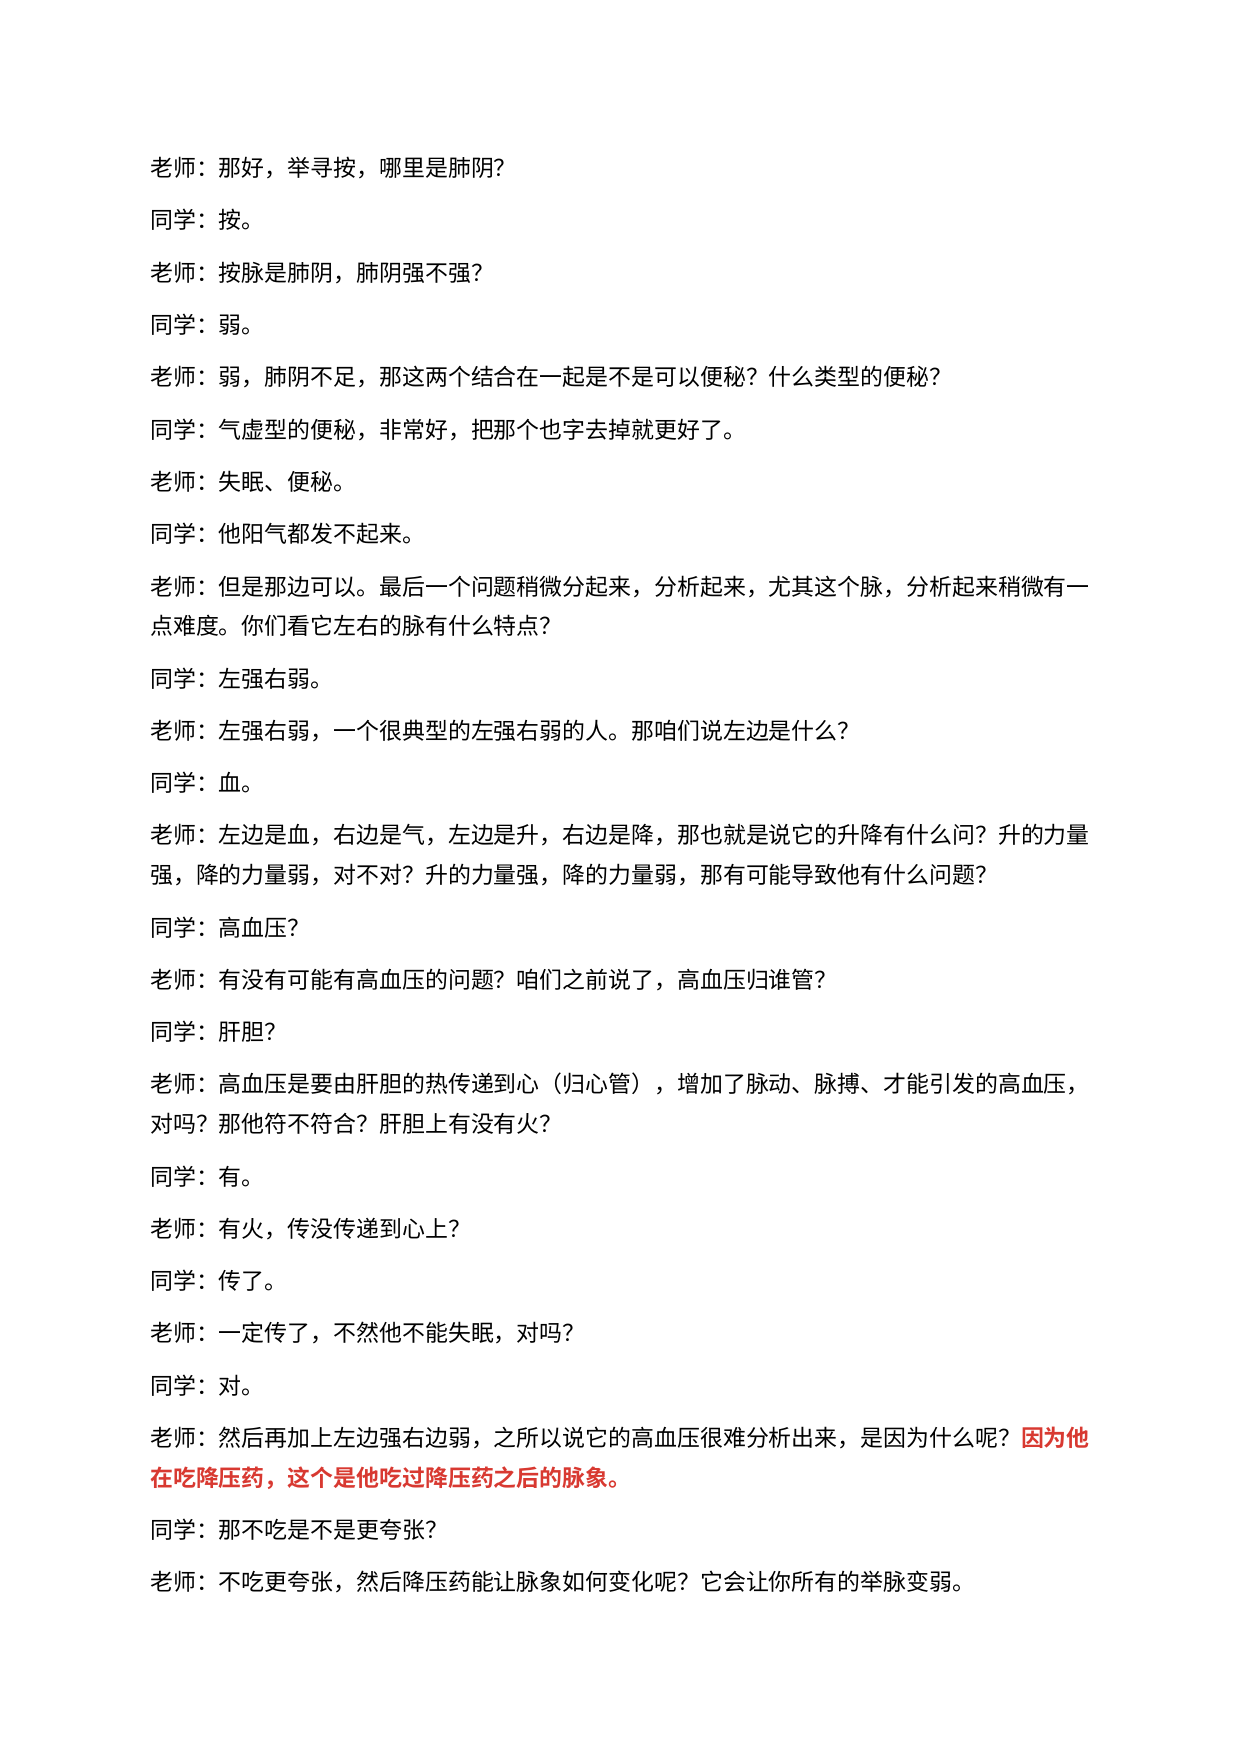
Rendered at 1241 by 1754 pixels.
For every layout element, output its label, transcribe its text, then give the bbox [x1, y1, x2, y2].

text 同学：左强右弱。 [150, 660, 1090, 694]
text 同学：气虚型的便秘，非常好，把那个也字去掉就更好了。 [150, 411, 1090, 445]
text 同学：他阳气都发不起来。 [150, 516, 1090, 549]
text 老师：有没有可能有高血压的问题？咱们之前说了，高血压归谁管？ [150, 962, 1090, 995]
text 老师：但是那边可以。最后一个问题稍微分起来，分析起来，尤其这个脉，分析起来稍微有一点难度。你们看它左右的脉有什么特点？ [150, 568, 1090, 641]
text 老师：高血压是要由肝胆的热传递到心（归心管），增加了脉动、脉搏、才能引发的高血压，对吗？那他符不符合？肝胆上有没有火？ [150, 1066, 1090, 1139]
text 老师：失眠、便秘。 [150, 464, 1090, 497]
text 老师：一定传了，不然他不能失眠，对吗？ [150, 1315, 1090, 1348]
text 老师：左边是血，右边是气，左边是升，右边是降，那也就是说它的升降有什么问？升的力量强，降的力量弱，对不对？升的力量强，降的力量弱，那有可能导致他有什么问题？ [150, 817, 1090, 890]
text 同学：按。 [150, 202, 1090, 236]
text 同学：那不吃是不是更夸张？ [150, 1512, 1090, 1545]
text 同学：血。 [150, 765, 1090, 798]
text 老师：左强右弱，一个很典型的左强右弱的人。那咱们说左边是什么？ [150, 713, 1090, 746]
text 老师：按脉是肺阴，肺阴强不强？ [150, 254, 1090, 288]
text 老师：有火，传没传递到心上？ [150, 1211, 1090, 1244]
text 同学：肝胆？ [150, 1014, 1090, 1047]
text 老师：然后再加上左边强右边弱，之所以说它的高血压很难分析出来，是因为什么呢？因为他在吃降压药，这个是他吃过降压药之后的脉象。 [150, 1420, 1090, 1493]
text 同学：高血压？ [150, 909, 1090, 943]
text 老师：那好，举寻按，哪里是肺阴？ [150, 150, 1090, 183]
text 同学：传了。 [150, 1263, 1090, 1296]
text 同学：对。 [150, 1367, 1090, 1401]
text 同学：弱。 [150, 307, 1090, 340]
text 老师：不吃更夸张，然后降压药能让脉象如何变化呢？它会让你所有的举脉变弱。 [150, 1564, 1090, 1597]
text 同学：有。 [150, 1158, 1090, 1192]
text 老师：弱，肺阴不足，那这两个结合在一起是不是可以便秘？什么类型的便秘？ [150, 359, 1090, 392]
